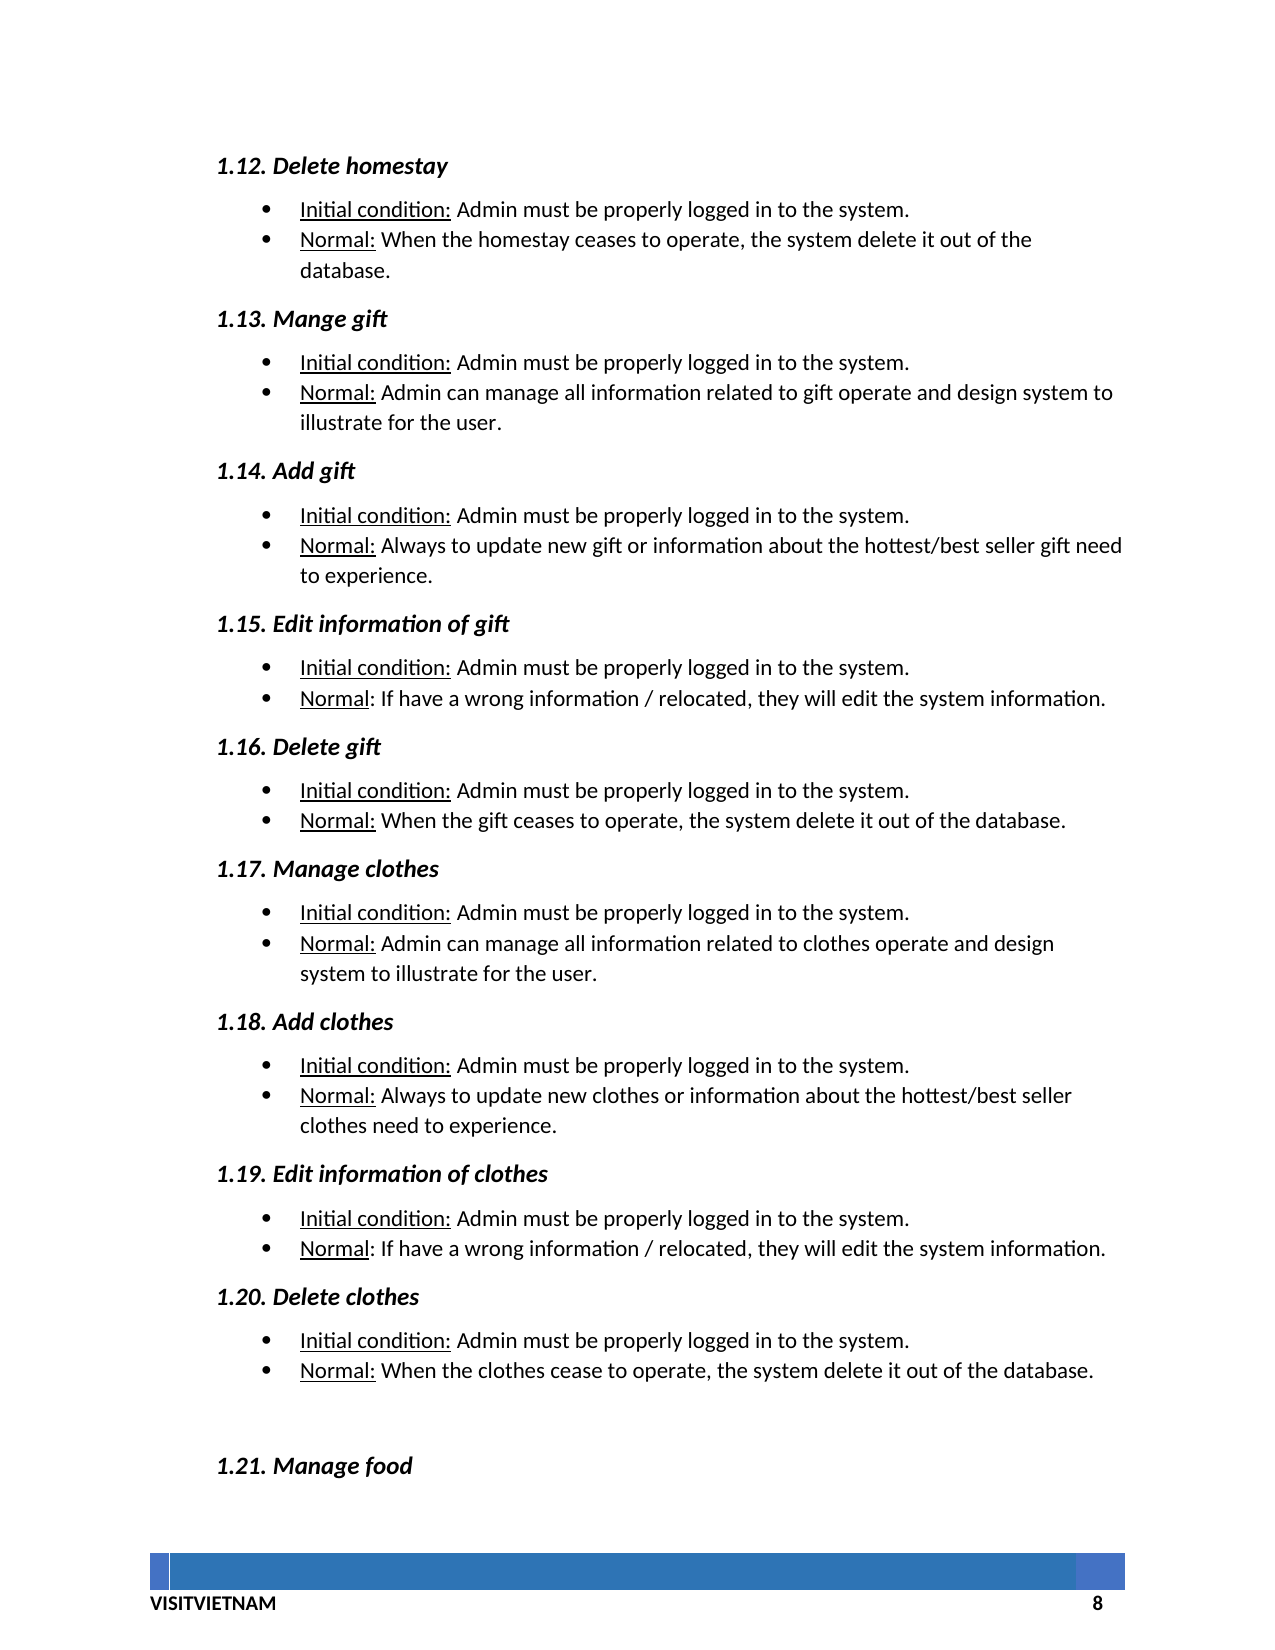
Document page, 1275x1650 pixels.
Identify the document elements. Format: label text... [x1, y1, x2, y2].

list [262, 195, 1125, 223]
list Initial condition: Admin must be properly logged in to the system. [262, 1204, 1125, 1232]
text Manage food [216, 1450, 1125, 1481]
list Normal: If have a wrong information / relocated, they will edit the system information. [262, 1234, 1125, 1262]
list Initial condition: Admin must be properly logged in to the system. [262, 898, 1125, 927]
list Initial condition: Admin must be properly logged in to the system. [262, 501, 1125, 529]
text Manage clothes [216, 853, 1125, 884]
list Initial condition: Admin must be properly logged in to the system. [262, 776, 1125, 804]
list Initial condition: Admin must be properly logged in to the system. [262, 653, 1125, 682]
text Edit information of gift [216, 608, 1125, 639]
text Mange gift [216, 303, 1125, 333]
text Edit information of clothes [216, 1158, 1125, 1189]
list Normal: Always to update new gift or information about the hottest/best seller gift need to experience. [262, 531, 1125, 589]
text Delete homestay [216, 150, 1125, 181]
text Delete clothes [216, 1281, 1125, 1312]
list Normal: When the gift ceases to operate, the system delete it out of the database. [262, 806, 1125, 834]
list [262, 1326, 1125, 1354]
list Initial condition: Admin must be properly logged in to the system. [262, 348, 1125, 376]
list Normal: When the homestay ceases to operate, the system delete it out of the database. [262, 226, 1125, 284]
list Normal: If have a wrong information / relocated, they will edit the system information. [262, 684, 1125, 712]
list Normal: Admin can manage all information related to clothes operate and design system to illustrate for the user. [262, 929, 1125, 987]
list Normal: Always to update new clothes or information about the hottest/best seller clothes need to experience. [262, 1081, 1125, 1140]
list Normal: When the clothes cease to operate, the system delete it out of the database. [262, 1357, 1125, 1385]
text Add clothes [216, 1006, 1125, 1036]
list Initial condition: Admin must be properly logged in to the system. [262, 1051, 1125, 1079]
text Add gift [216, 455, 1125, 486]
text Delete gift [216, 731, 1125, 761]
list Normal: Admin can manage all information related to gift operate and design system to illustrate for the user. [262, 378, 1125, 437]
